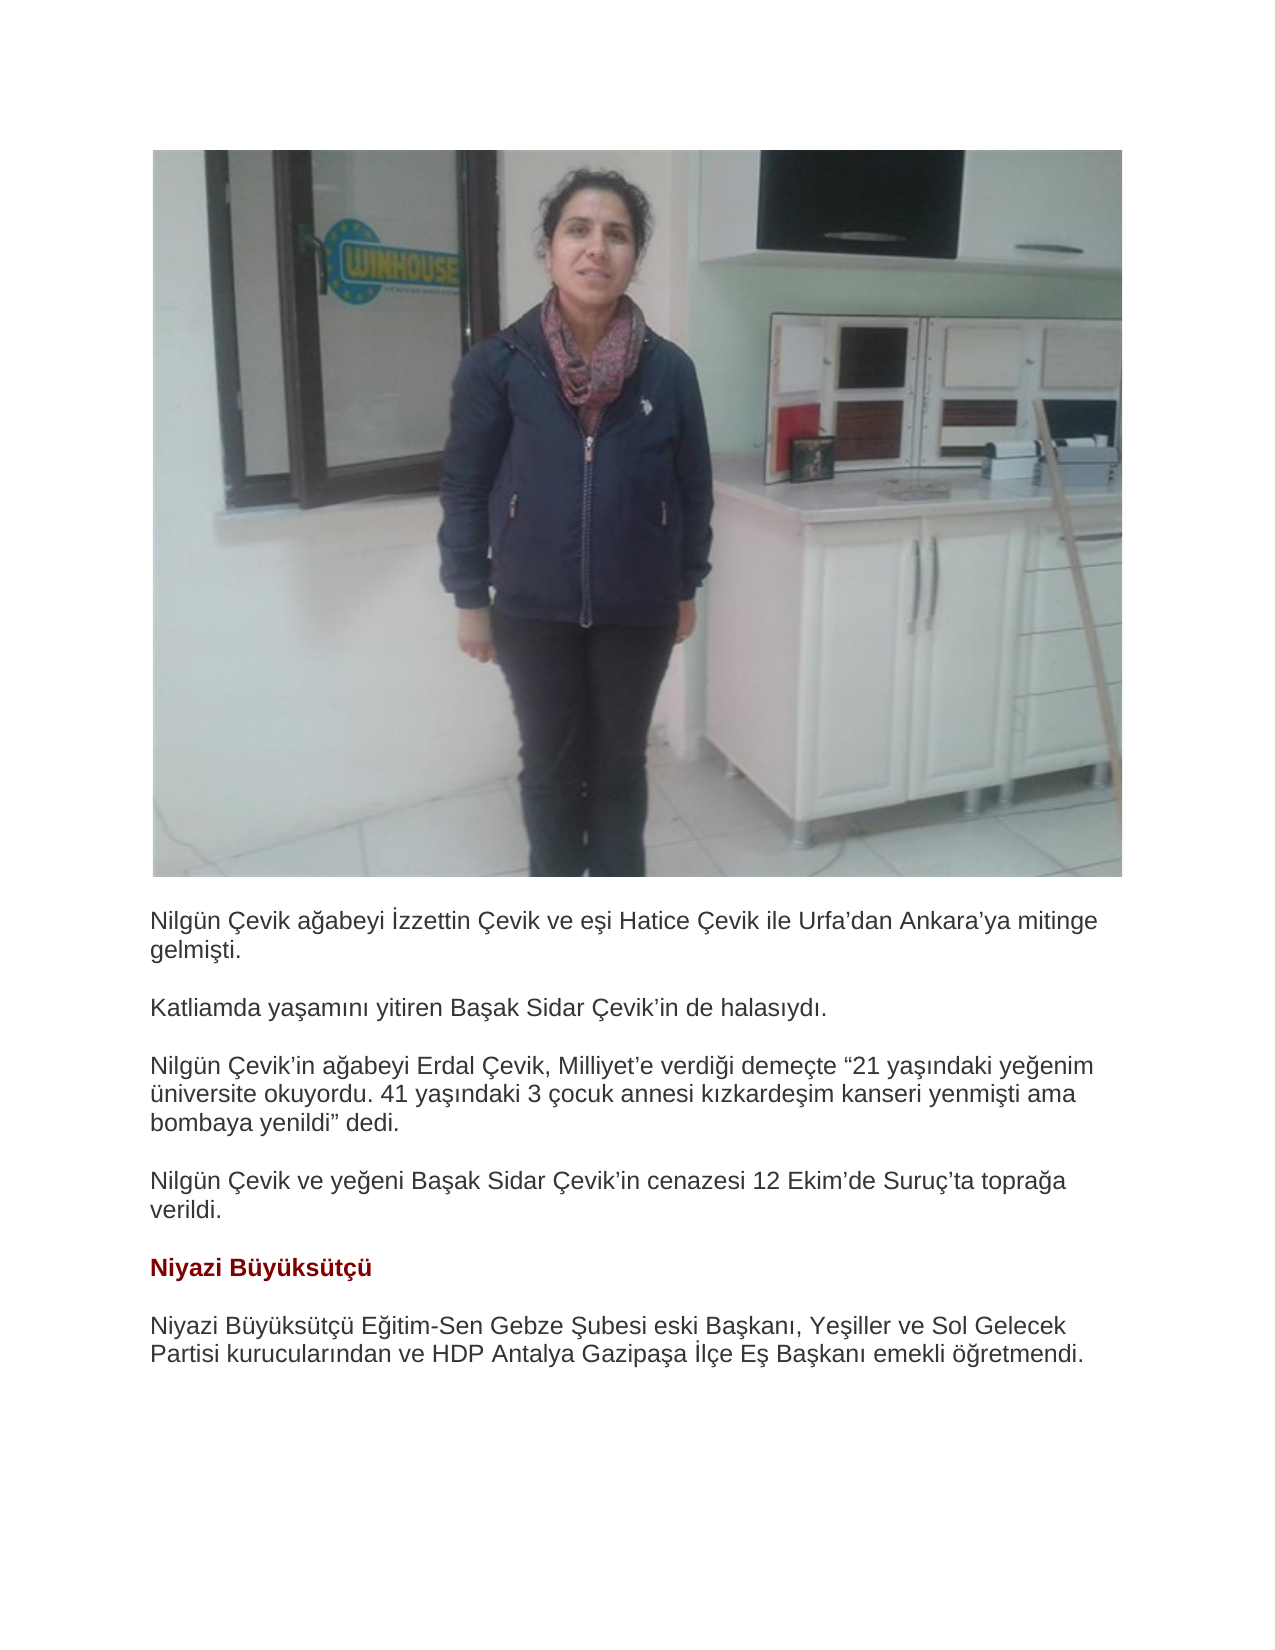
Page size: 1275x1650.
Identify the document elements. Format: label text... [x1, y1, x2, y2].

picture [152, 150, 1123, 877]
text Nilgün Çevik ve yeğeni Başak Sidar Çevik’in cenazesi 12 Ekim’de Suruç’ta toprağa verildi. [150, 1166, 1125, 1223]
text Niyazi Büyüksütçü Eğitim-Sen Gebze Şubesi eski Başkanı, Yeşiller ve Sol Gelecek Partisi kurucularından ve HDP Antalya Gazipaşa İlçe Eş Başkanı emekli öğretmendi. [150, 1311, 1125, 1368]
text Nilgün Çevik ağabeyi İzzettin Çevik ve eşi Hatice Çevik ile Urfa’dan Ankara’ya mitinge gelmişti. [150, 906, 1125, 963]
text Nilgün Çevik’in ağabeyi Erdal Çevik, Milliyet’e verdiği demeçte “21 yaşındaki yeğenim üniversite okuyordu. 41 yaşındaki 3 çocuk annesi kızkardeşim kanseri yenmişti ama bombaya yenildi” dedi. [150, 1051, 1125, 1137]
text Niyazi Büyüksütçü [150, 1253, 1125, 1281]
text Katliamda yaşamını yitiren Başak Sidar Çevik’in de halasıydı. [150, 993, 1125, 1021]
